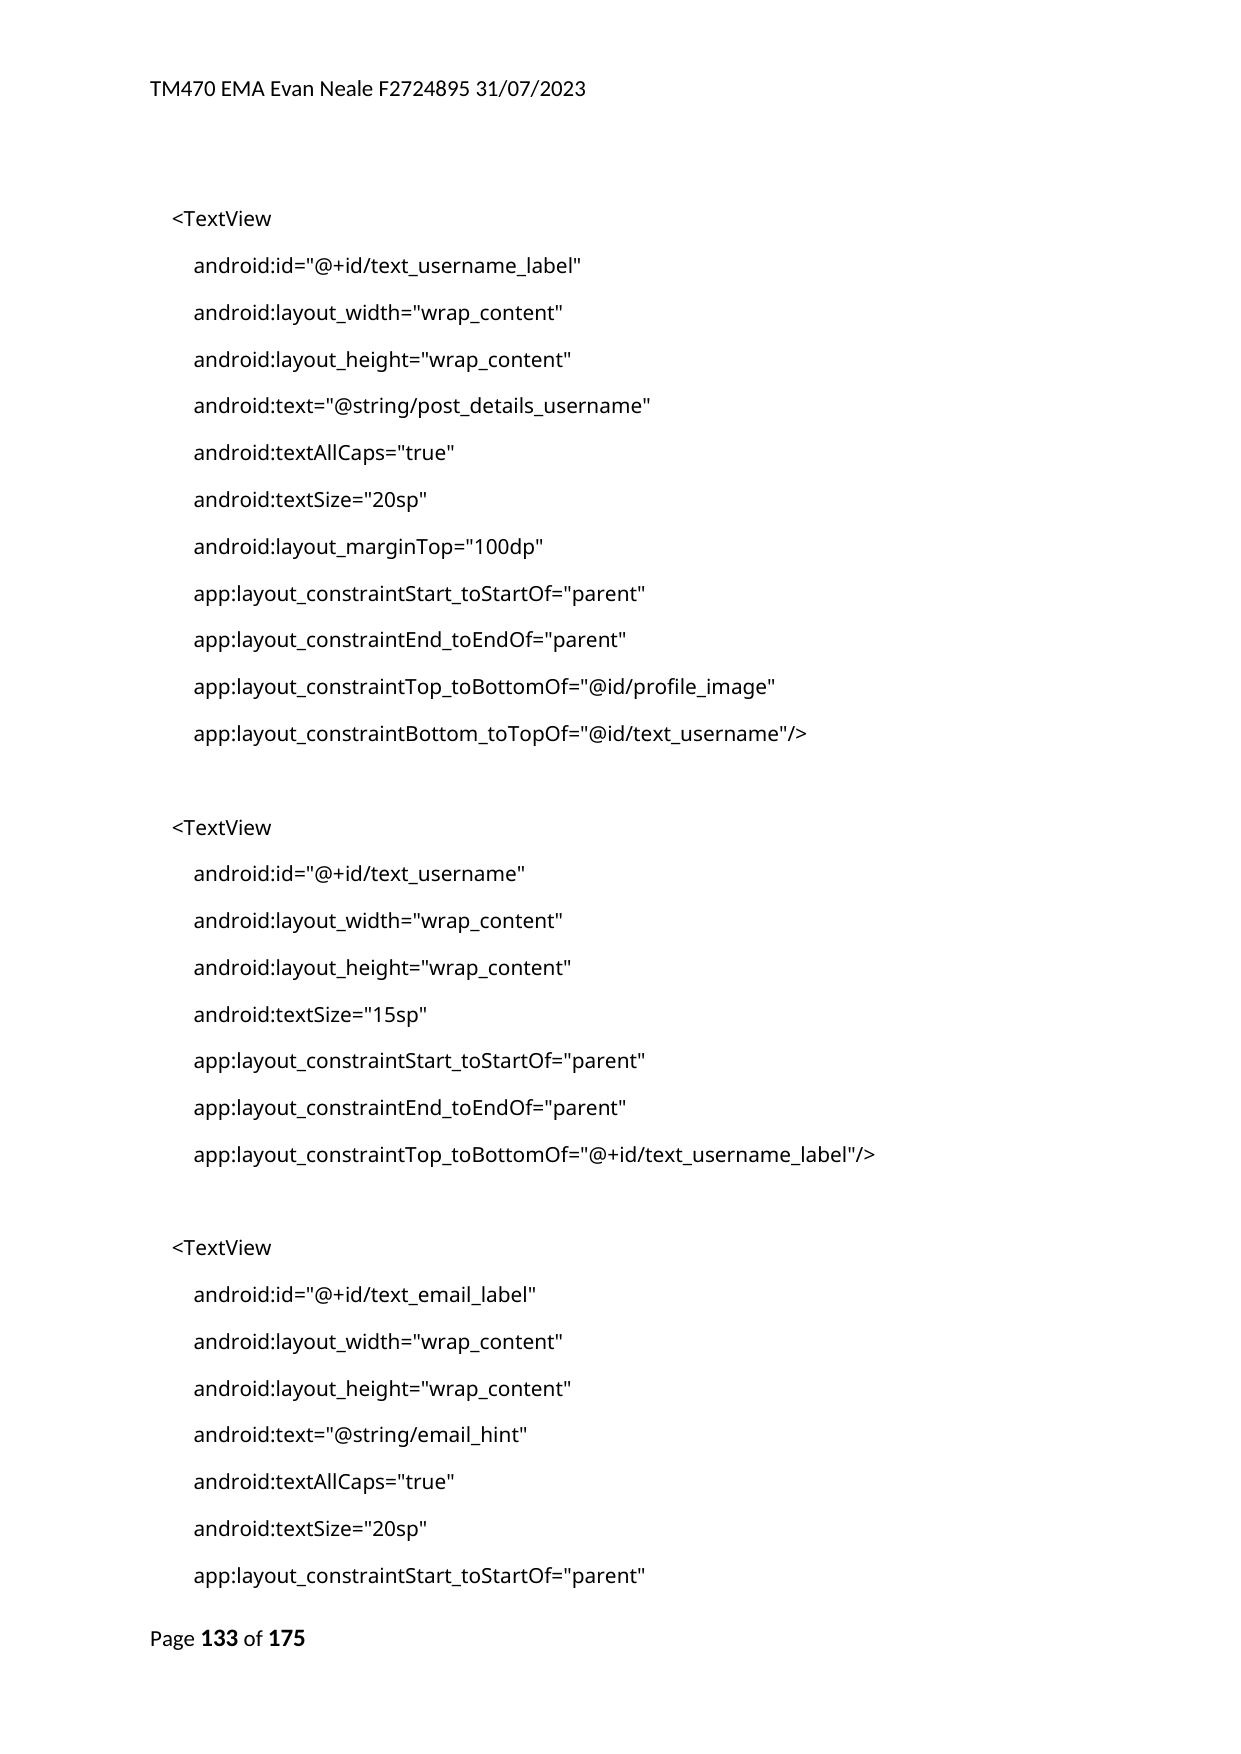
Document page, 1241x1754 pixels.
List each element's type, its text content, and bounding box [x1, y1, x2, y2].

text android:textSize="20sp" [150, 1514, 1090, 1543]
text android:text="@string/email_hint" [150, 1421, 1090, 1449]
text android:id="@+id/text_email_label" [150, 1280, 1090, 1309]
text android:textAllCaps="true" [150, 1467, 1090, 1496]
text app:layout_constraintTop_toBottomOf="@id/profile_image" [150, 672, 1090, 701]
text app:layout_constraintStart_toStartOf="parent" [150, 1046, 1090, 1075]
text android:layout_height="wrap_content" [150, 1374, 1090, 1402]
text <TextView [150, 204, 1090, 233]
text app:layout_constraintEnd_toEndOf="parent" [150, 1093, 1090, 1122]
text android:id="@+id/text_username" [150, 859, 1090, 888]
text android:layout_width="wrap_content" [150, 1327, 1090, 1356]
text android:id="@+id/text_username_label" [150, 251, 1090, 280]
text app:layout_constraintTop_toBottomOf="@+id/text_username_label"/> [150, 1140, 1090, 1168]
text android:layout_height="wrap_content" [150, 953, 1090, 981]
text <TextView [150, 1233, 1090, 1262]
text app:layout_constraintStart_toStartOf="parent" [150, 579, 1090, 607]
text android:textSize="15sp" [150, 1000, 1090, 1028]
text android:layout_width="wrap_content" [150, 906, 1090, 934]
text android:textSize="20sp" [150, 485, 1090, 514]
text <TextView [150, 813, 1090, 841]
text android:textAllCaps="true" [150, 438, 1090, 467]
text android:layout_width="wrap_content" [150, 298, 1090, 327]
text app:layout_constraintEnd_toEndOf="parent" [150, 626, 1090, 654]
text app:layout_constraintBottom_toTopOf="@id/text_username"/> [150, 719, 1090, 747]
text app:layout_constraintStart_toStartOf="parent" [150, 1561, 1090, 1589]
text android:text="@string/post_details_username" [150, 392, 1090, 420]
text android:layout_height="wrap_content" [150, 345, 1090, 373]
text android:layout_marginTop="100dp" [150, 532, 1090, 560]
